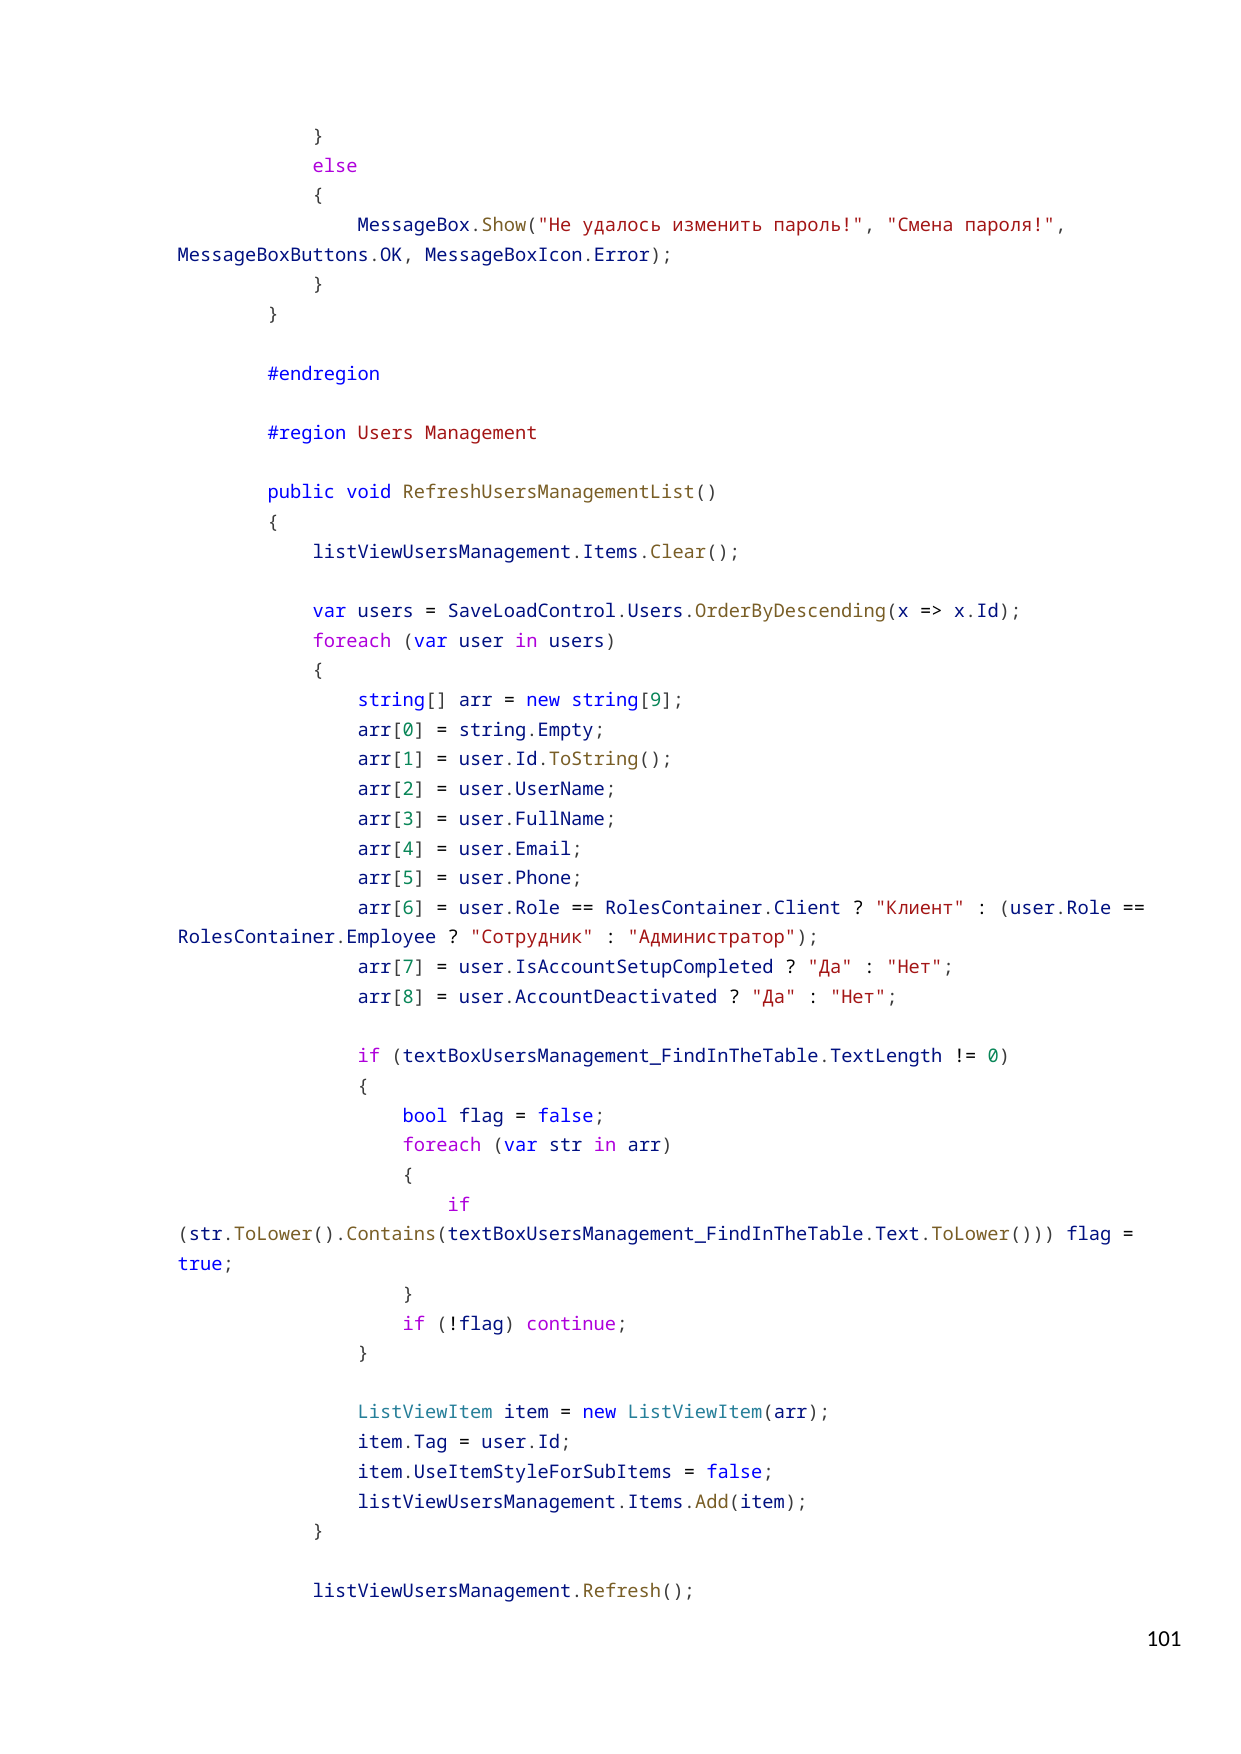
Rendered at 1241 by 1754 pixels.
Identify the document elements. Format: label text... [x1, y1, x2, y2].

text ListViewItem item = new ListViewItem(arr); [177, 1395, 1181, 1424]
text if (str.ToLower().Contains(textBoxUsersManagement_FindInTheTable.Text.ToLower())) flag = true; [177, 1187, 1181, 1276]
text string[] arr = new string[9]; [177, 682, 1181, 712]
text item.Tag = user.Id; [177, 1424, 1181, 1454]
text { [177, 652, 1181, 682]
text } [177, 1335, 1181, 1365]
text arr[0] = string.Empty; [177, 712, 1181, 742]
text item.UseItemStyleForSubItems = false; [177, 1454, 1181, 1484]
text arr[8] = user.AccountDeactivated ? "Да" : "Нет"; [177, 979, 1181, 1009]
text arr[2] = user.UserName; [177, 771, 1181, 801]
text arr[1] = user.Id.ToString(); [177, 742, 1181, 771]
text } [177, 1513, 1181, 1543]
text if (textBoxUsersManagement_FindInTheTable.TextLength != 0) [177, 1038, 1181, 1068]
text arr[7] = user.IsAccountSetupCompleted ? "Да" : "Нет"; [177, 949, 1181, 979]
text } [177, 1276, 1181, 1306]
text { [177, 177, 1181, 207]
text arr[5] = user.Phone; [177, 860, 1181, 890]
text arr[4] = user.Email; [177, 831, 1181, 860]
text } [177, 296, 1181, 326]
text public void RefreshUsersManagementList() [177, 474, 1181, 504]
text } [177, 267, 1181, 296]
text MessageBox.Show("Не удалось изменить пароль!", "Смена пароля!", MessageBoxButtons.OK, MessageBoxIcon.Error); [177, 207, 1181, 267]
text foreach (var str in arr) [177, 1127, 1181, 1157]
text arr[6] = user.Role == RolesContainer.Client ? "Клиент" : (user.Role == RolesContainer.Employee ? "Сотрудник" : "Администратор"); [177, 890, 1181, 949]
text listViewUsersManagement.Refresh(); [177, 1573, 1181, 1602]
text { [177, 1157, 1181, 1187]
text foreach (var user in users) [177, 623, 1181, 652]
text { [177, 504, 1181, 534]
text arr[3] = user.FullName; [177, 801, 1181, 831]
text listViewUsersManagement.Items.Clear(); [177, 534, 1181, 563]
text #endregion [177, 356, 1181, 385]
text if (!flag) continue; [177, 1306, 1181, 1335]
text { [177, 1068, 1181, 1098]
text #region Users Management [177, 415, 1181, 445]
text } [177, 118, 1181, 148]
text else [177, 148, 1181, 177]
text bool flag = false; [177, 1098, 1181, 1127]
text listViewUsersManagement.Items.Add(item); [177, 1484, 1181, 1513]
text var users = SaveLoadControl.Users.OrderByDescending(x => x.Id); [177, 593, 1181, 623]
